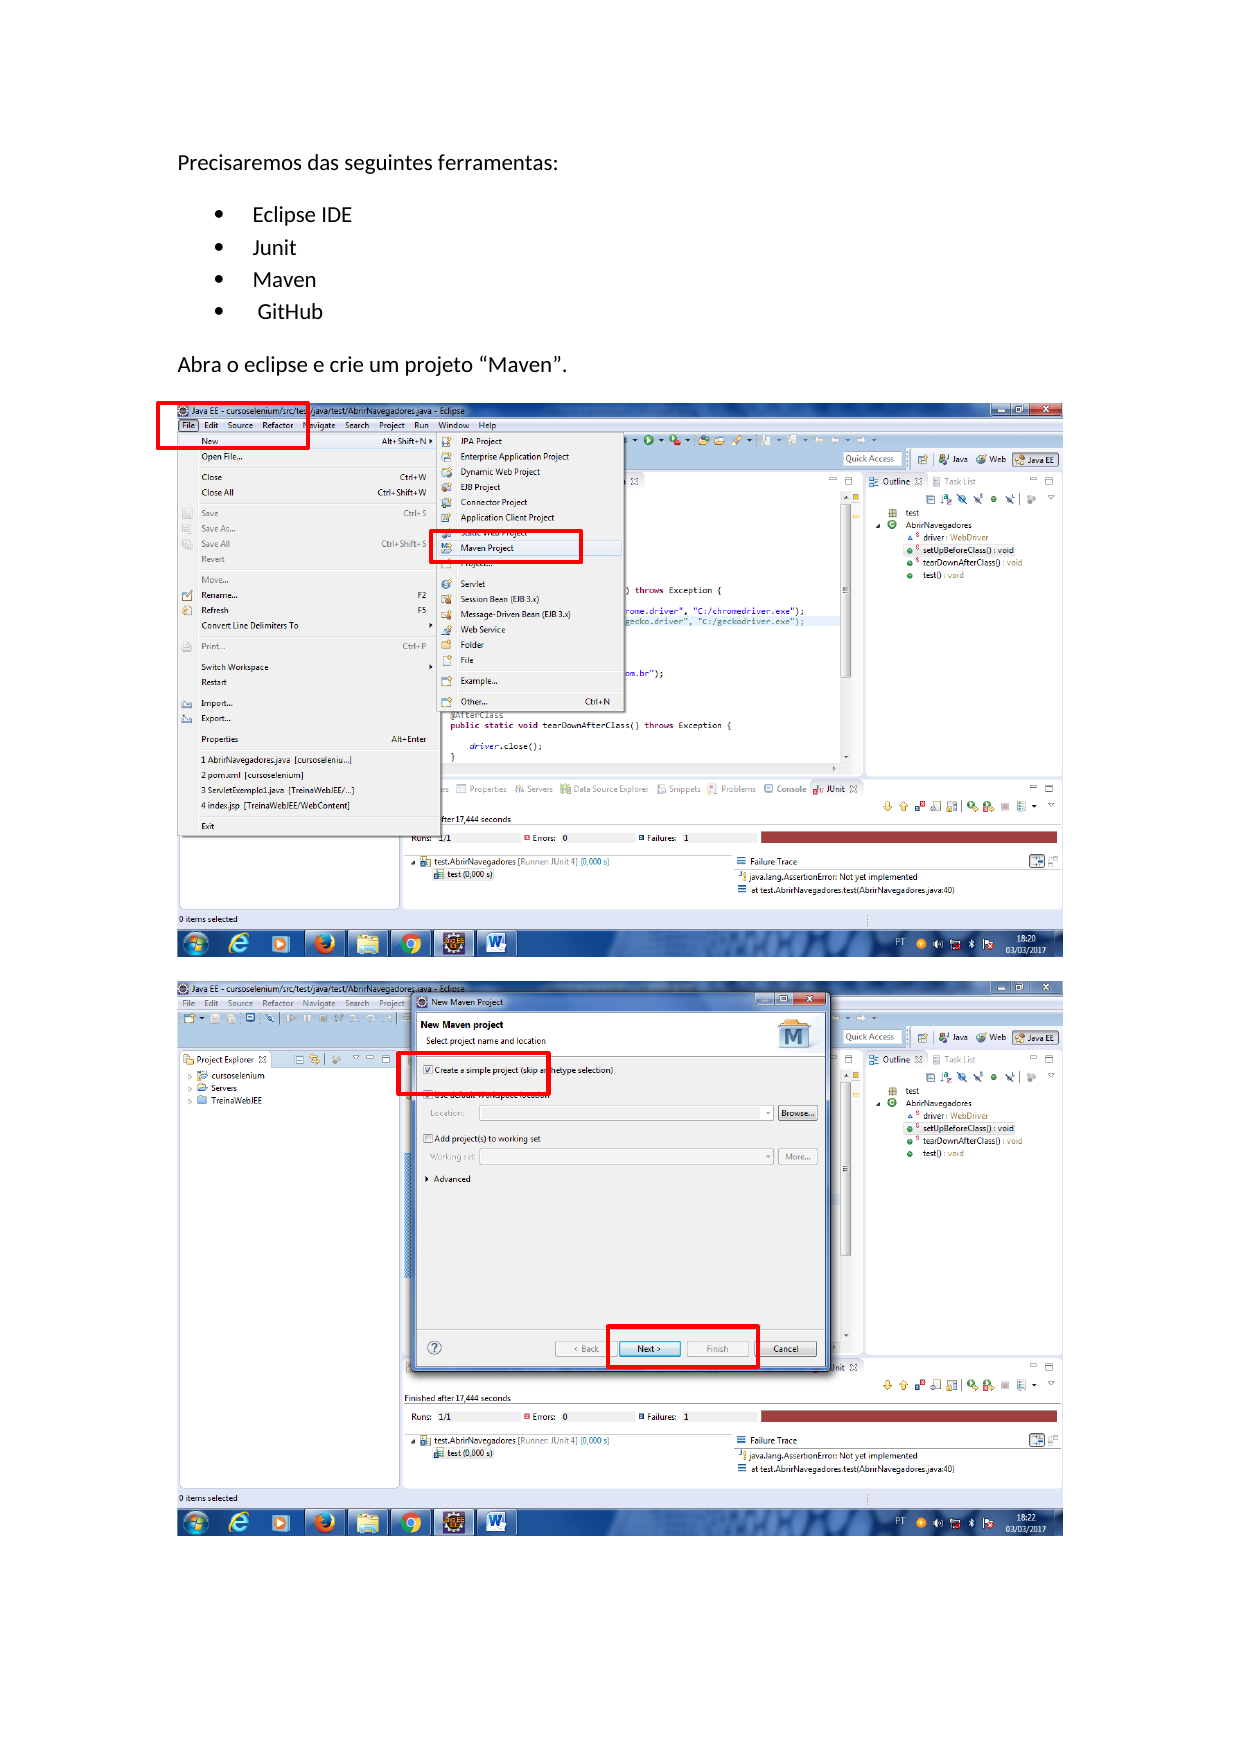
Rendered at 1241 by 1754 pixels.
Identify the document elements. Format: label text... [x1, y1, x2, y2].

list GitHub [215, 297, 1063, 325]
list Eclipse IDE [215, 201, 1063, 229]
text Precisaremos das seguintes ferramentas: [177, 148, 1063, 176]
text Abra o eclipse e crie um projeto “Maven”. [177, 350, 1063, 378]
list Junit [215, 233, 1063, 261]
picture [177, 405, 306, 446]
picture [177, 403, 1063, 957]
picture [177, 981, 1063, 1536]
list Maven [215, 265, 1063, 293]
